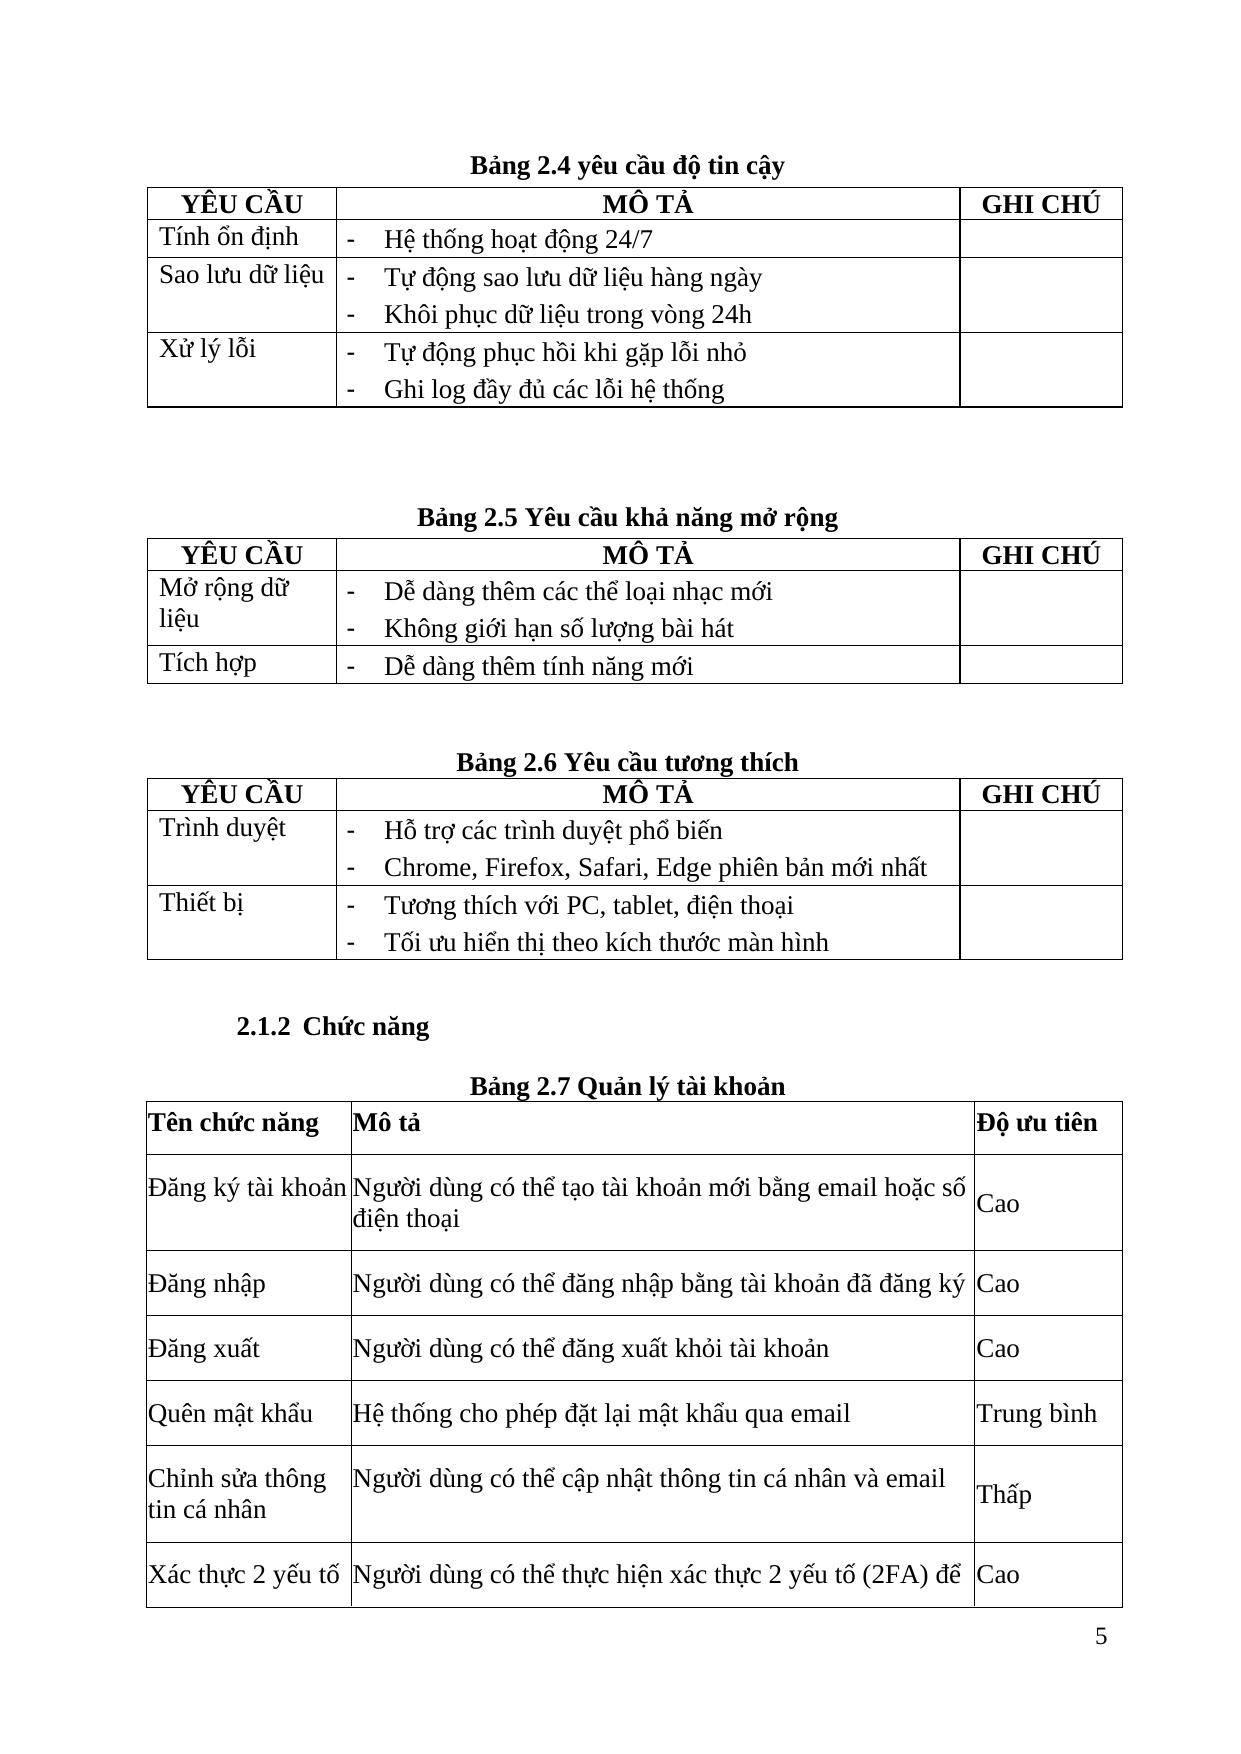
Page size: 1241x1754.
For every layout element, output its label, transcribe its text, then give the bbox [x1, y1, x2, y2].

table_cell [352, 1543, 974, 1606]
table_cell Xử lý lỗi [148, 333, 336, 406]
table_cell Đăng ký tài khoản [147, 1155, 351, 1250]
table_cell Người dùng có thể đăng xuất khỏi tài khoản [352, 1316, 974, 1380]
table_cell Hệ thống cho phép đặt lại mật khẩu qua email [352, 1381, 974, 1445]
table_cell [961, 333, 1122, 406]
table_cell [961, 220, 1122, 257]
table_cell Trình duyệt [148, 811, 336, 884]
table_cell Tương thích với PC, tablet, điện thoại Tối ưu hiển thị theo kích thước màn hình [337, 886, 959, 959]
table_cell Dễ dàng thêm tính năng mới [337, 646, 959, 683]
table_cell Đăng nhập [147, 1251, 351, 1315]
table_header Mô tả [352, 1102, 974, 1154]
table_cell Xác thực 2 yếu tố [147, 1543, 351, 1606]
table_header Độ ưu tiên [975, 1102, 1122, 1154]
text Bảng 2.5 Yêu cầu khả năng mở rộng [148, 501, 1107, 532]
table_cell Trung bình [975, 1381, 1122, 1445]
table_header YÊU CẦU [148, 779, 336, 810]
table_cell Cao [975, 1155, 1122, 1250]
table_cell [961, 258, 1122, 332]
table_header MÔ TẢ [337, 779, 959, 810]
table_cell Người dùng có thể cập nhật thông tin cá nhân và email [352, 1446, 974, 1541]
table_cell Sao lưu dữ liệu [148, 258, 336, 332]
table_header MÔ TẢ [337, 539, 959, 570]
table_cell Hệ thống hoạt động 24/7 [337, 220, 959, 257]
table_header Tên chức năng [147, 1102, 351, 1154]
table_cell Tính ổn định [148, 220, 336, 257]
table_cell Mở rộng dữ liệu [148, 571, 336, 645]
table_cell Tự động phục hồi khi gặp lỗi nhỏ Ghi log đầy đủ các lỗi hệ thống [337, 333, 959, 406]
table_cell Cao [975, 1316, 1122, 1380]
table_cell Hỗ trợ các trình duyệt phổ biến Chrome, Firefox, Safari, Edge phiên bản mới nhất [337, 811, 959, 884]
table_cell Dễ dàng thêm các thể loại nhạc mới Không giới hạn số lượng bài hát [337, 571, 959, 645]
table_cell Thiết bị [148, 886, 336, 959]
table_cell Cao [975, 1251, 1122, 1315]
table_cell Tích hợp [148, 646, 336, 683]
subtitle Chức năng [236, 1010, 1107, 1041]
table_cell Đăng xuất [147, 1316, 351, 1380]
table_header GHI CHÚ [961, 539, 1122, 570]
table_cell Thấp [975, 1446, 1122, 1541]
text Bảng 2.7 Quản lý tài khoản [148, 1070, 1107, 1101]
table_header GHI CHÚ [961, 779, 1122, 810]
text Bảng 2.6 Yêu cầu tương thích [148, 746, 1107, 778]
table_cell Quên mật khẩu [147, 1381, 351, 1445]
table_cell [961, 646, 1122, 683]
table_cell Tự động sao lưu dữ liệu hàng ngày Khôi phục dữ liệu trong vòng 24h [337, 258, 959, 332]
table_cell Người dùng có thể đăng nhập bằng tài khoản đã đăng ký [352, 1251, 974, 1315]
table_header YÊU CẦU [148, 539, 336, 570]
text Bảng 2.4 yêu cầu độ tin cậy [148, 149, 1107, 180]
table_cell Cao [975, 1543, 1122, 1606]
table_header GHI CHÚ [961, 188, 1122, 219]
table_cell Chỉnh sửa thông tin cá nhân [147, 1446, 351, 1541]
table_header MÔ TẢ [337, 188, 959, 219]
table_cell [961, 886, 1122, 959]
table_header YÊU CẦU [148, 188, 336, 219]
table_cell [961, 811, 1122, 884]
table_cell [961, 571, 1122, 645]
table_cell Người dùng có thể tạo tài khoản mới bằng email hoặc số điện thoại [352, 1155, 974, 1250]
